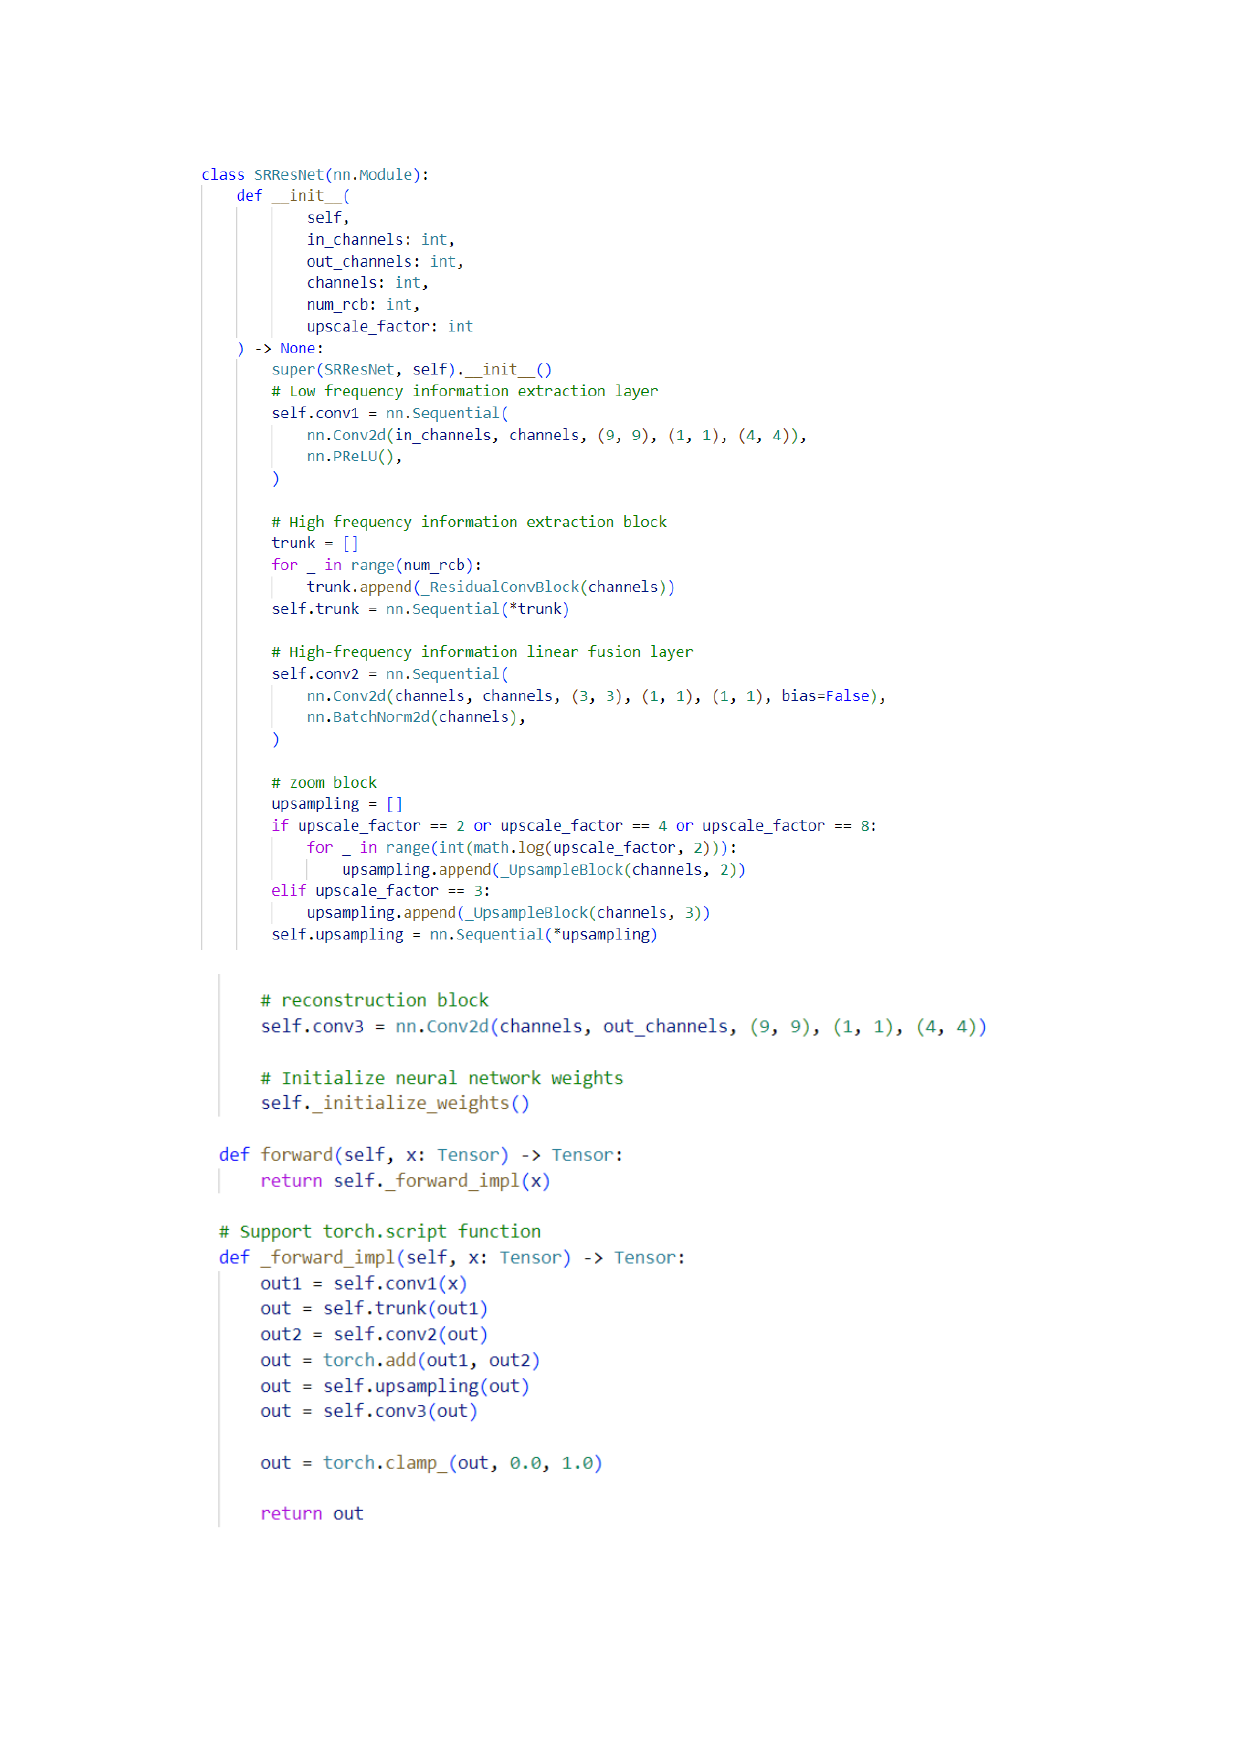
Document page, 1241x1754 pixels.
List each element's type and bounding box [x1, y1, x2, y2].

picture [187, 162, 1052, 950]
picture [187, 974, 1053, 1538]
